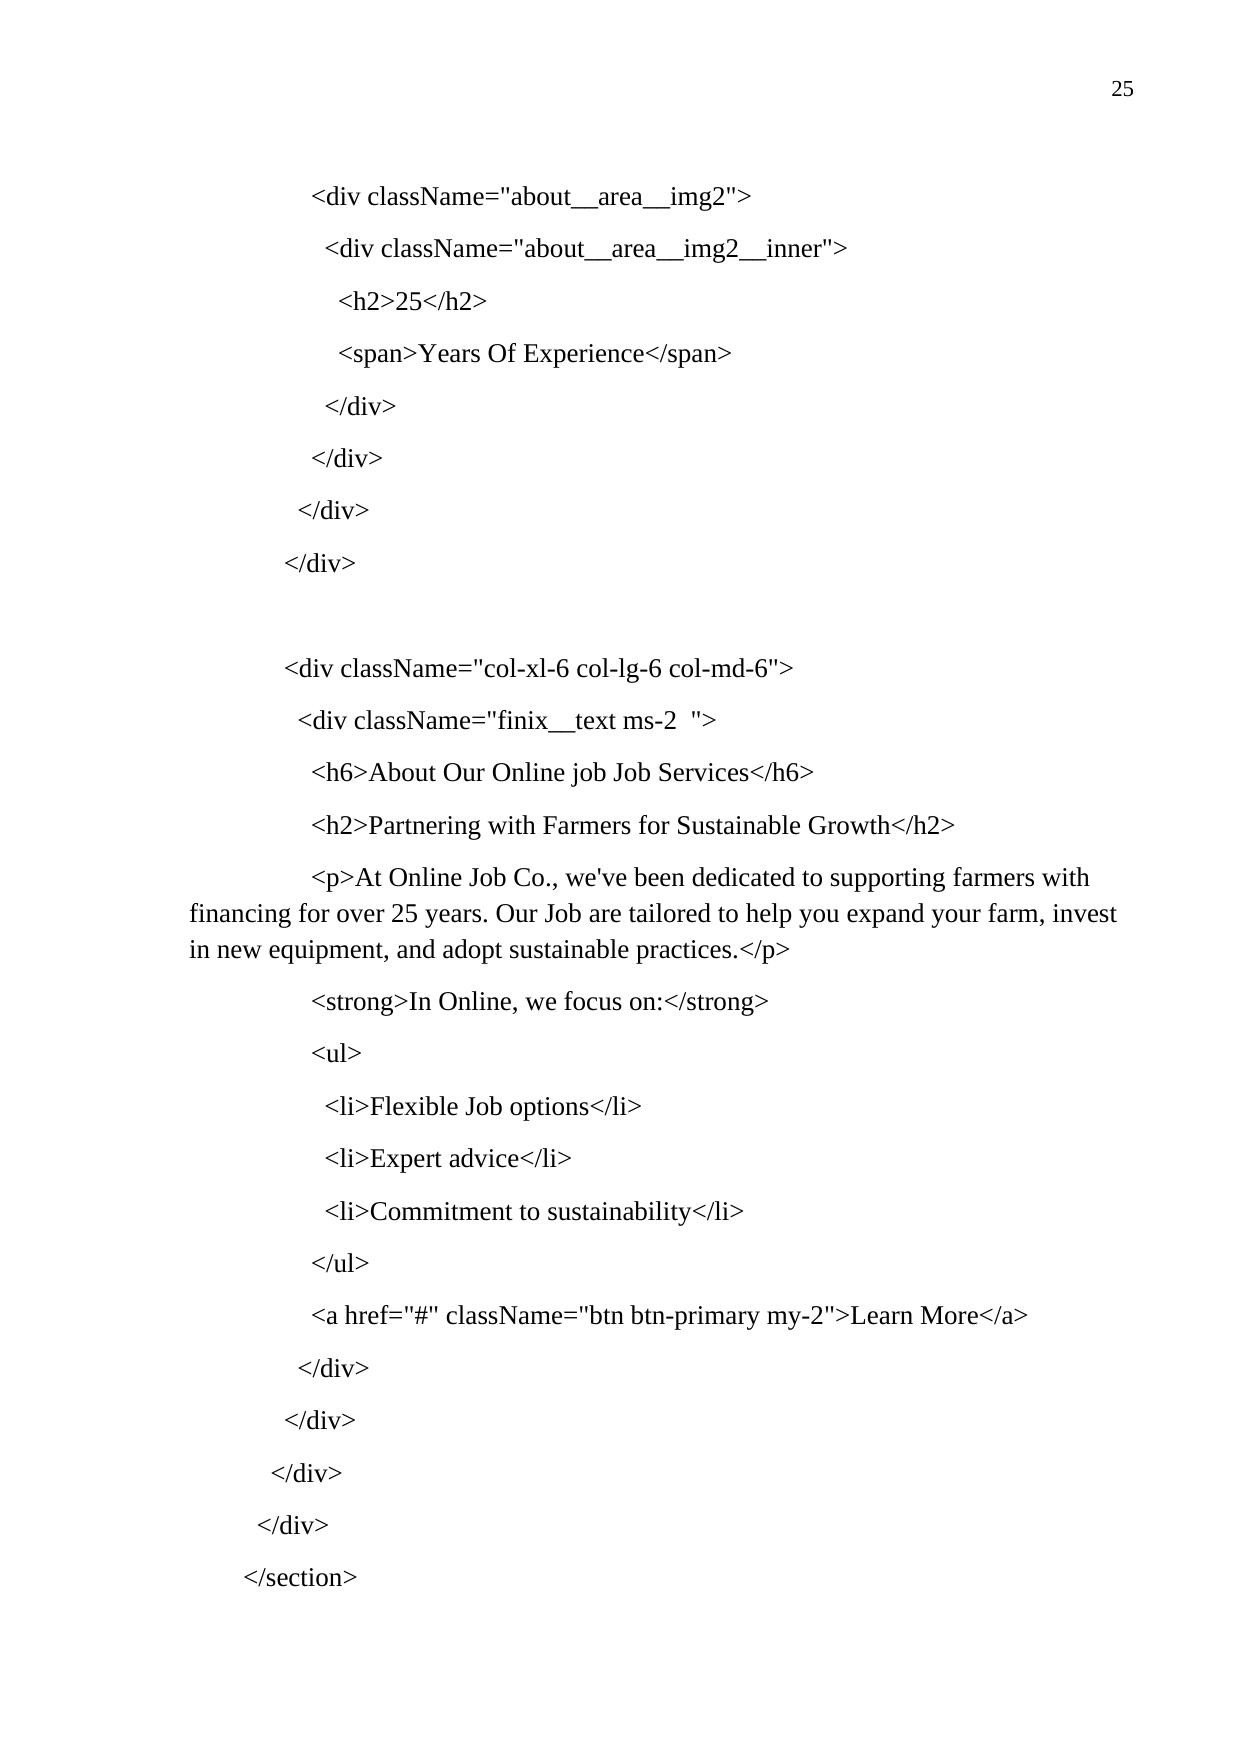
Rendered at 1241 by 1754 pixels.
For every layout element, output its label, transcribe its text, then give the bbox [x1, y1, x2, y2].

text </div> [189, 442, 1134, 473]
text <a href="#" className="btn btn-primary my-2">Learn More</a> [189, 1299, 1134, 1331]
text </div> [189, 494, 1134, 526]
text </div> [189, 1352, 1134, 1383]
text </section> [189, 1561, 1134, 1593]
text <li>Flexible Job options</li> [189, 1090, 1134, 1121]
text <div className="finix__text ms-2 "> [189, 704, 1134, 735]
text <span>Years Of Experience</span> [189, 337, 1134, 368]
text <div className="col-xl-6 col-lg-6 col-md-6"> [189, 652, 1134, 683]
text <h2>Partnering with Farmers for Sustainable Growth</h2> [189, 809, 1134, 840]
text <li>Expert advice</li> [189, 1142, 1134, 1173]
text </div> [189, 547, 1134, 578]
text <strong>In Online, we focus on:</strong> [189, 985, 1134, 1016]
text <h6>About Our Online job Job Services</h6> [189, 756, 1134, 788]
text <p>At Online Job Co., we've been dedicated to supporting farmers with financing for over 25 years. Our Job are tailored to help you expand your farm, invest in new equipment, and adopt sustainable practices.</p> [189, 861, 1134, 964]
text </ul> [189, 1247, 1134, 1278]
text <ul> [189, 1037, 1134, 1069]
text </div> [189, 1457, 1134, 1488]
text </div> [189, 390, 1134, 421]
text <li>Commitment to sustainability</li> [189, 1195, 1134, 1226]
text <h2>25</h2> [189, 285, 1134, 316]
text </div> [189, 1404, 1134, 1435]
text </div> [189, 1509, 1134, 1540]
text <div className="about__area__img2"> [189, 180, 1134, 211]
text <div className="about__area__img2__inner"> [189, 232, 1134, 264]
